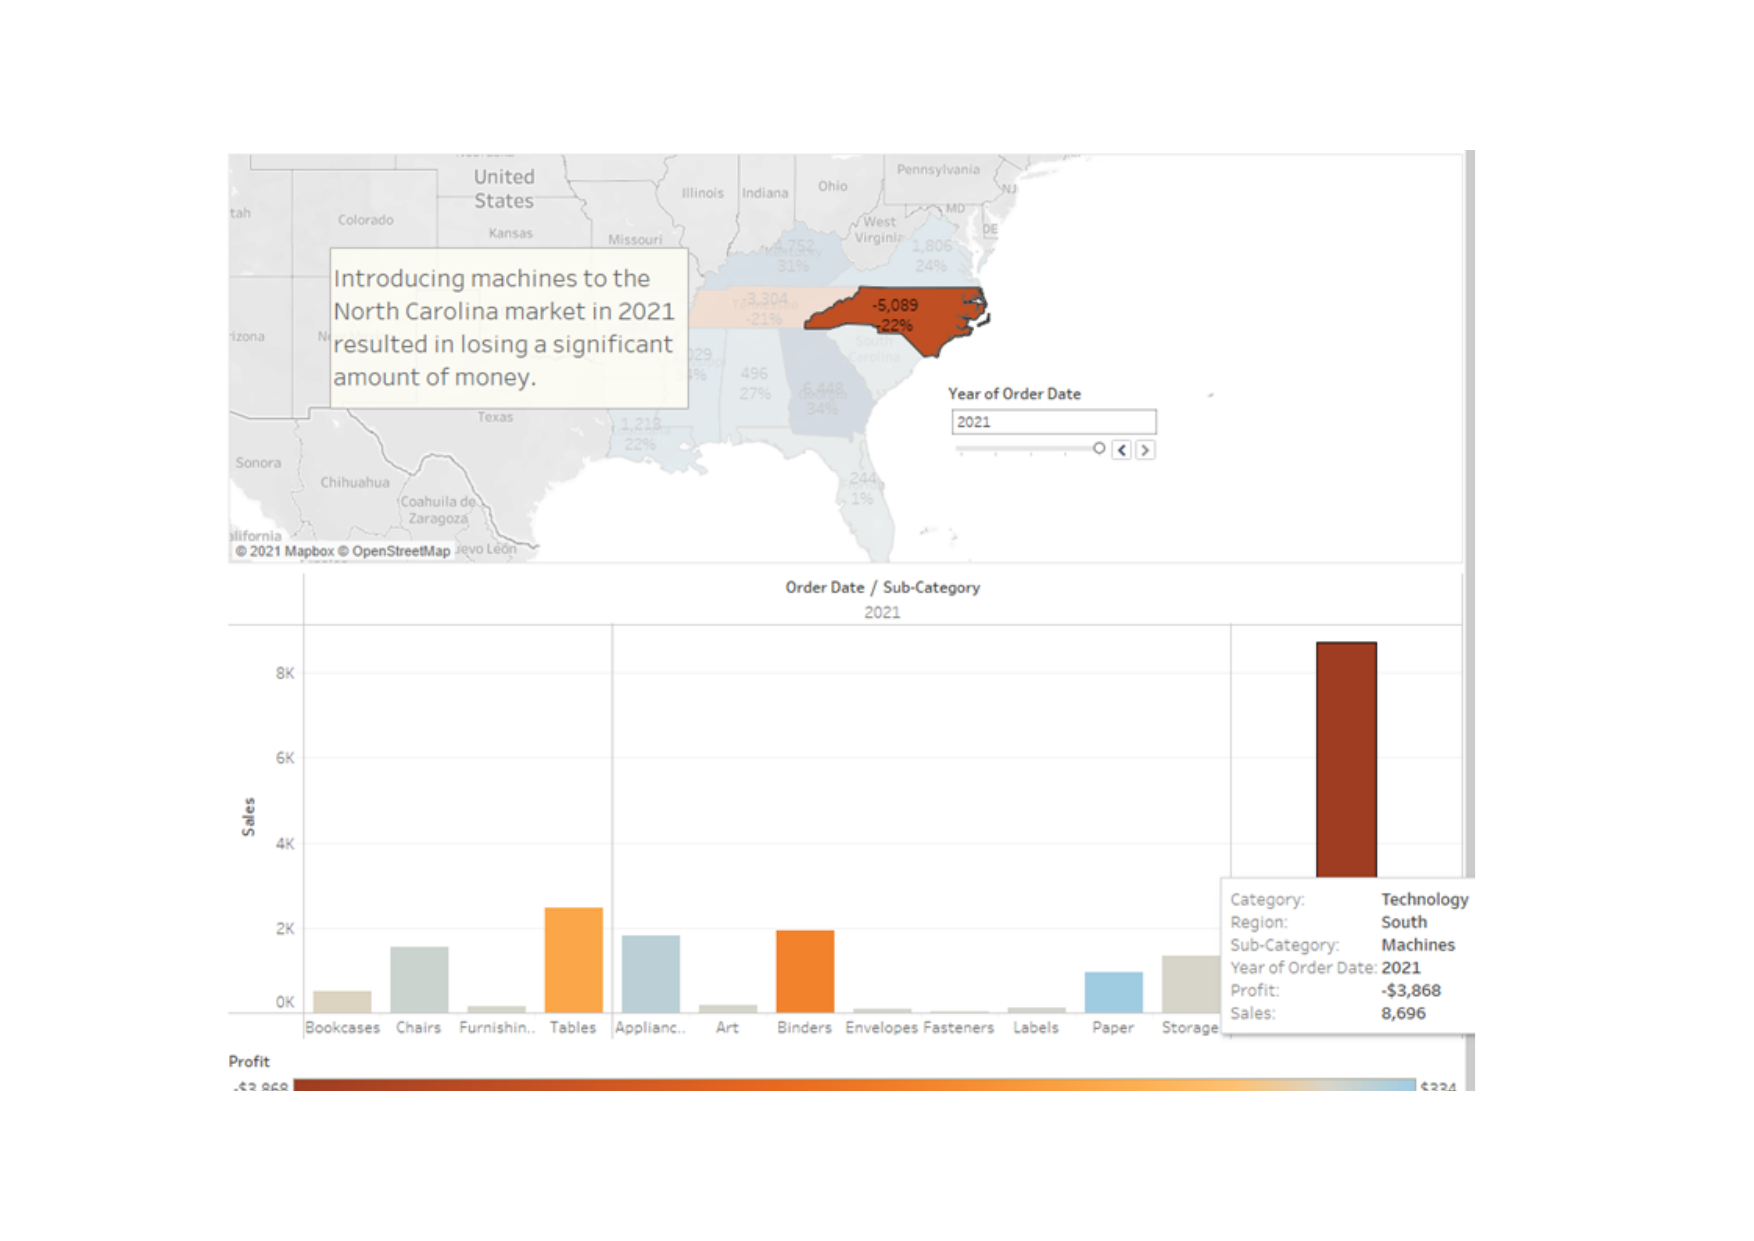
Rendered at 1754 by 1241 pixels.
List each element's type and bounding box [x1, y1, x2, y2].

picture [225, 150, 1475, 1091]
